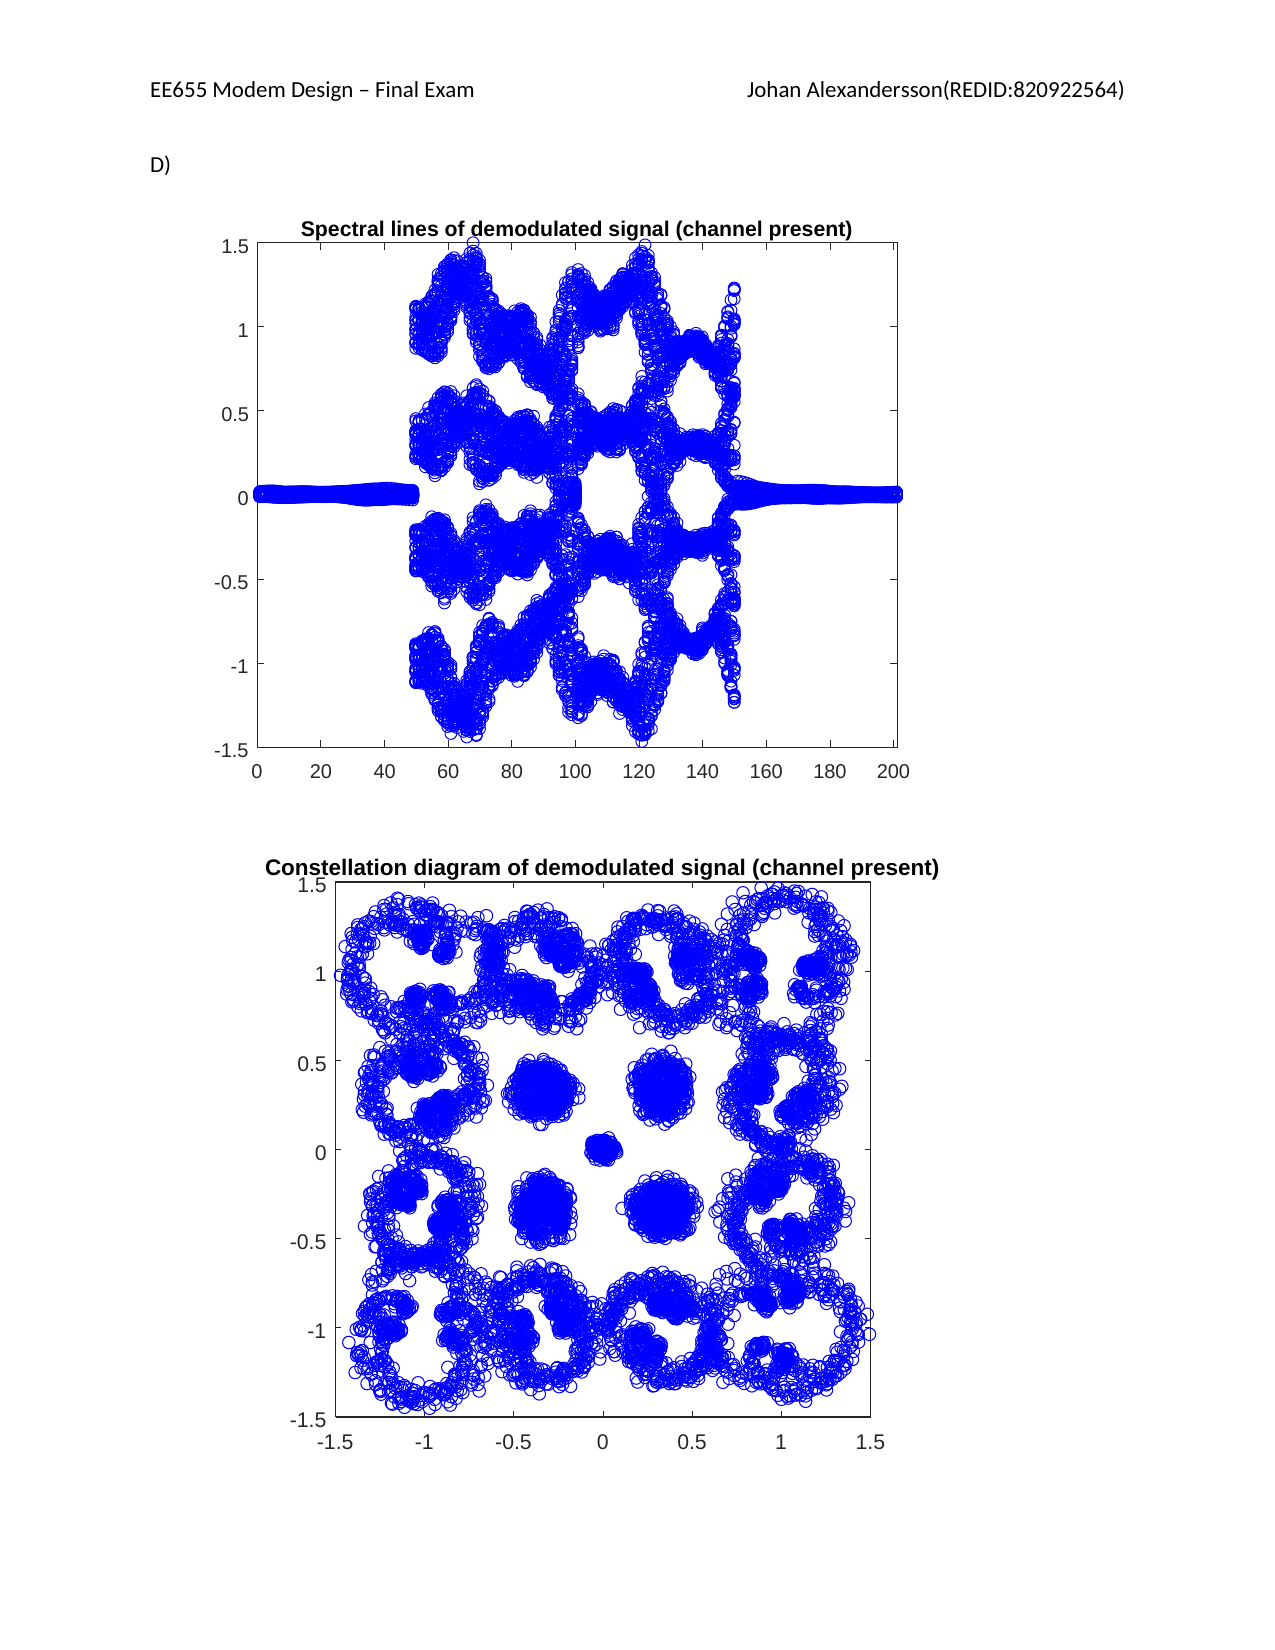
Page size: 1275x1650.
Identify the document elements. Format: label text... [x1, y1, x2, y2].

text D) [150, 150, 1125, 178]
